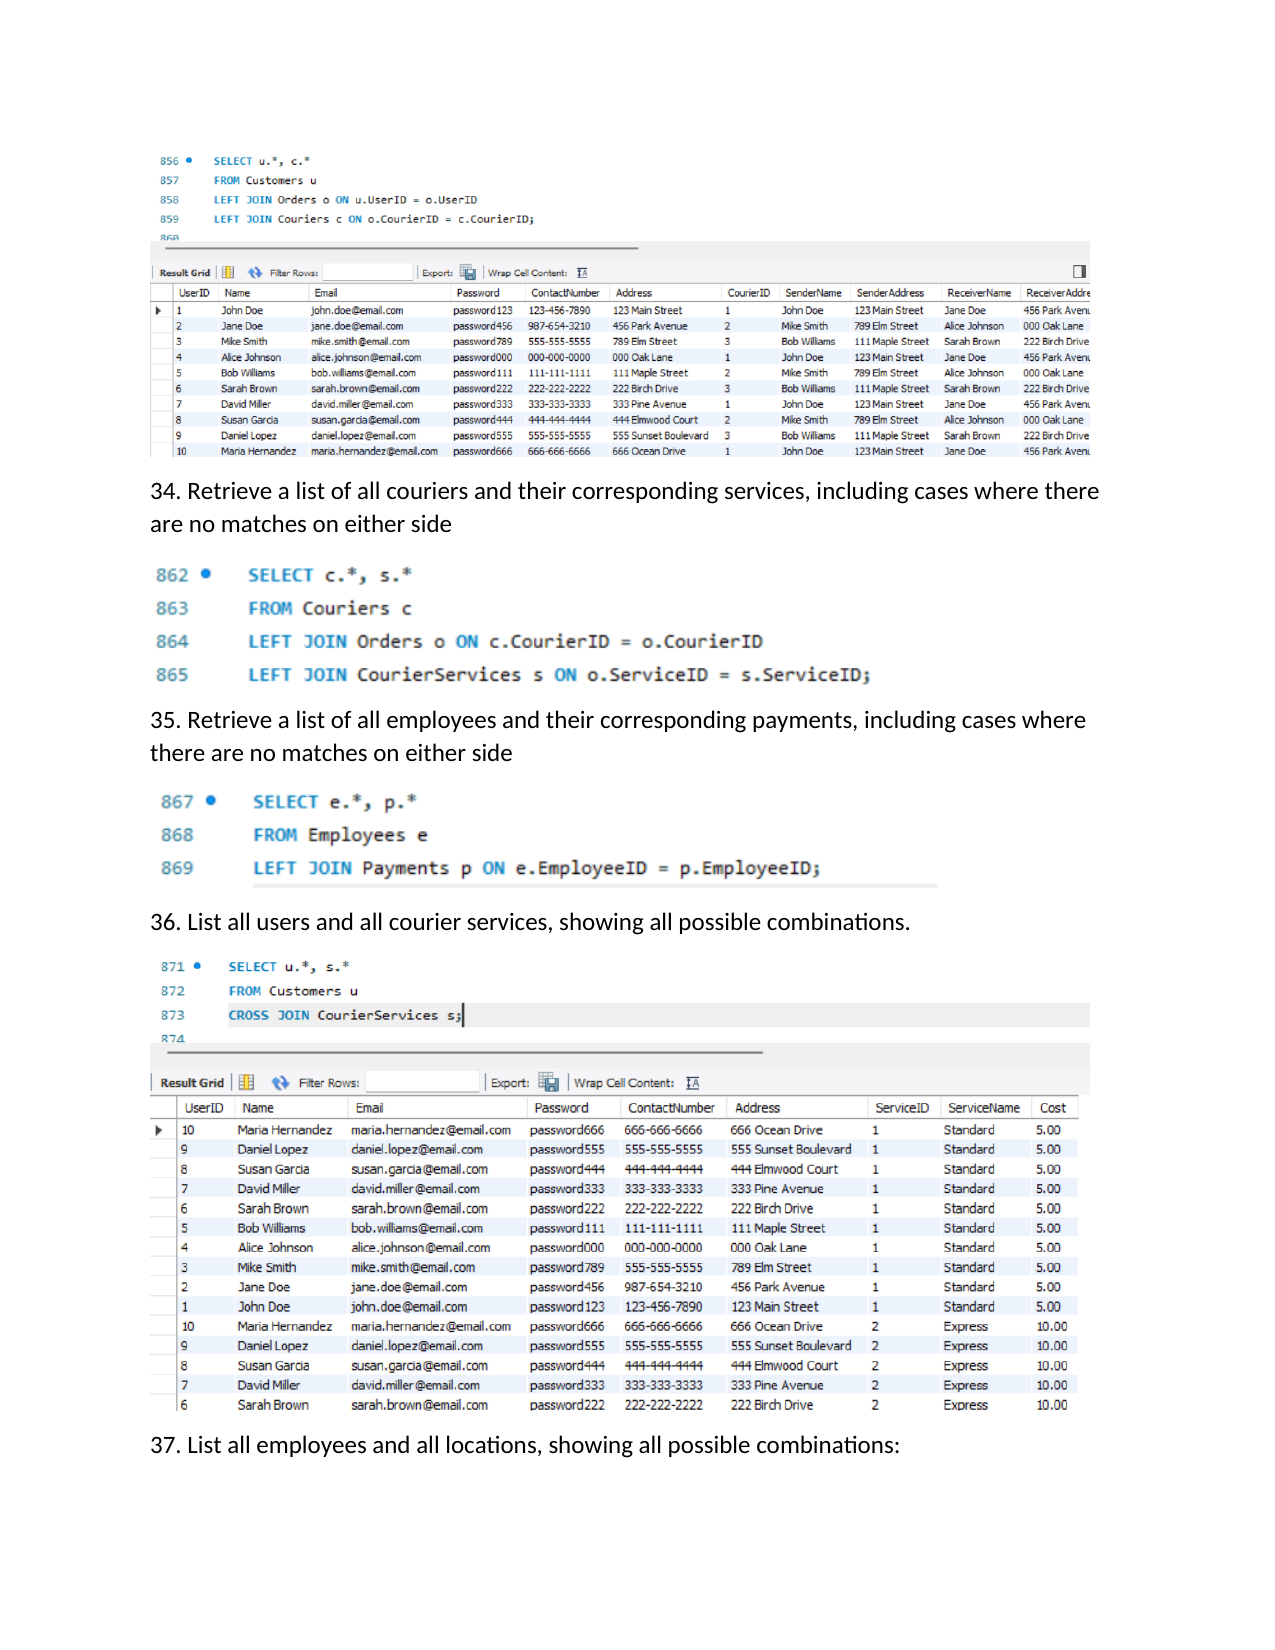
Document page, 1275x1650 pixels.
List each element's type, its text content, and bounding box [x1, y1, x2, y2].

text 37. List all employees and all locations, showing all possible combinations: [150, 1429, 1125, 1460]
text 36. List all users and all courier services, showing all possible combinations. [150, 907, 1125, 937]
picture [150, 150, 1091, 457]
picture [150, 956, 1091, 1411]
text 34. Retrieve a list of all couriers and their corresponding services, including cases where there are no matches on either side [150, 475, 1125, 539]
text 35. Retrieve a list of all employees and their corresponding payments, including cases where there are no matches on either side [150, 704, 1125, 767]
picture [150, 557, 936, 686]
picture [150, 786, 938, 888]
